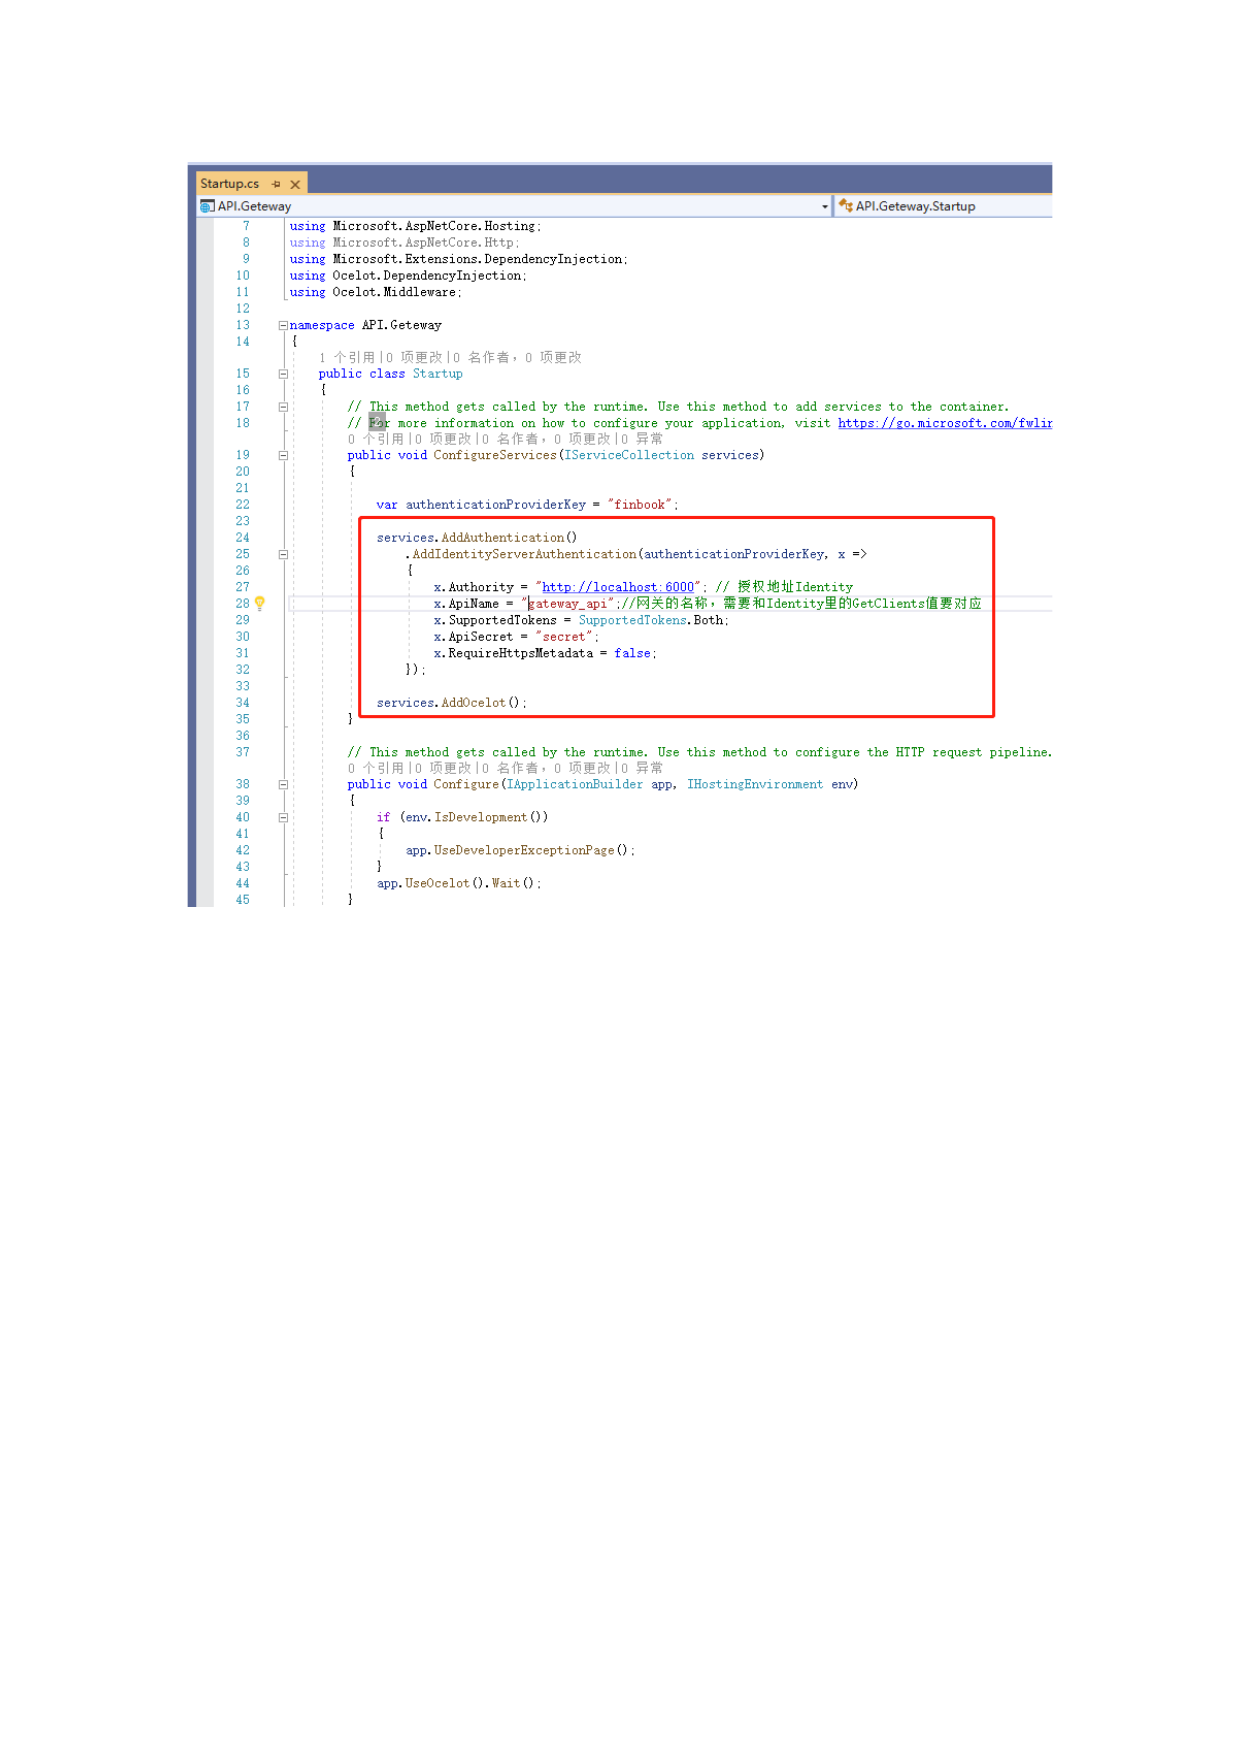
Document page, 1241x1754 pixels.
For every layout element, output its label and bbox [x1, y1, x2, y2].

picture [187, 162, 1053, 907]
